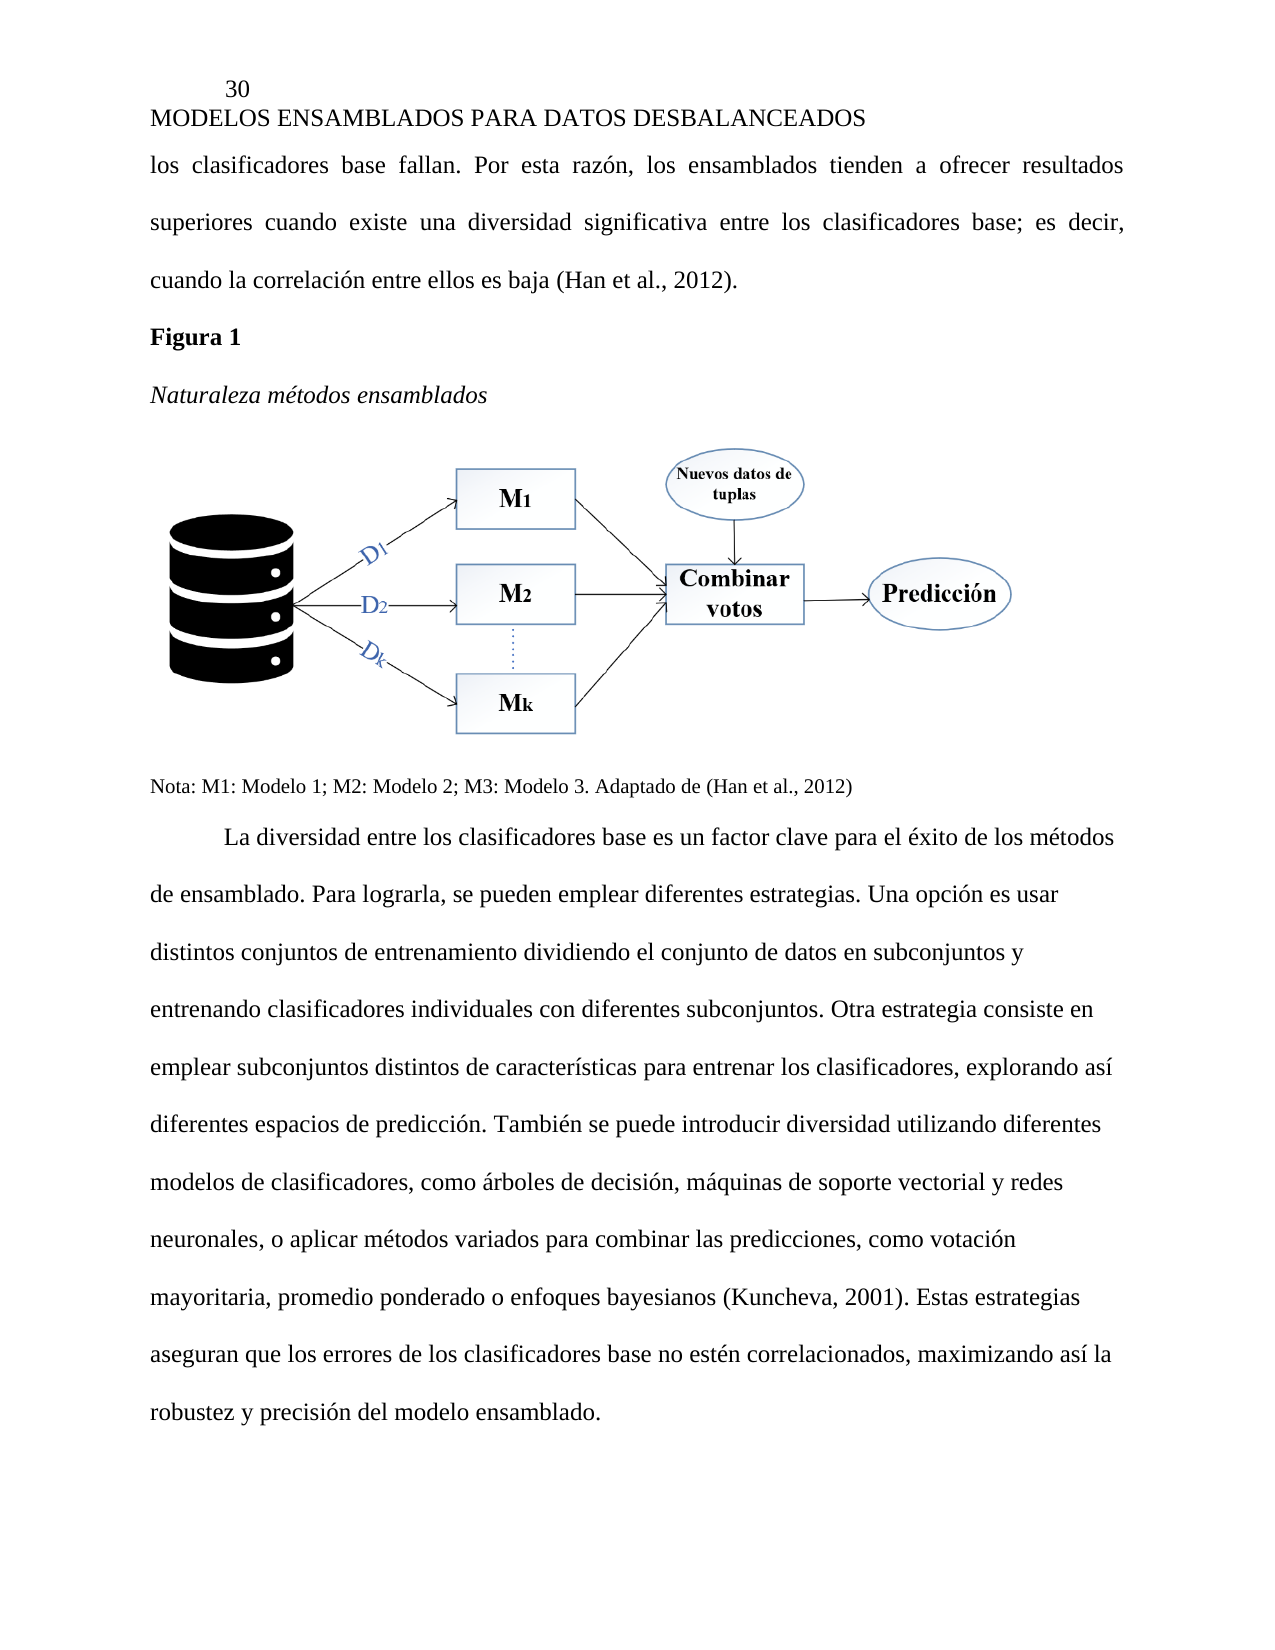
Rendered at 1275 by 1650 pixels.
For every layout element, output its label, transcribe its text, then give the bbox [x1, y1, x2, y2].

picture [150, 437, 1018, 745]
text La diversidad entre los clasificadores base es un factor clave para el éxito de los métodos de ensamblado. Para lograrla, se pueden emplear diferentes estrategias. Una opción es usar distintos conjuntos de entrenamiento dividiendo el conjunto de datos en subconjuntos y entrenando clasificadores individuales con diferentes subconjuntos. Otra estrategia consiste en emplear subconjuntos distintos de características para entrenar los clasificadores, explorando así diferentes espacios de predicción. También se puede introducir diversidad utilizando diferentes modelos de clasificadores, como árboles de decisión, máquinas de soporte vectorial y redes neuronales, o aplicar métodos variados para combinar las predicciones, como votación mayoritaria, promedio ponderado o enfoques bayesianos . Estas estrategias aseguran que los errores de los clasificadores base no estén correlacionados, maximizando así la robustez y precisión del modelo ensamblado. [150, 822, 1125, 1426]
text Figura 1 Naturaleza métodos ensamblados [150, 322, 1125, 409]
text Nota: M1: Modelo 1; M2: Modelo 2; M3: Modelo 3. Adaptado de [150, 774, 1125, 798]
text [150, 150, 1125, 294]
